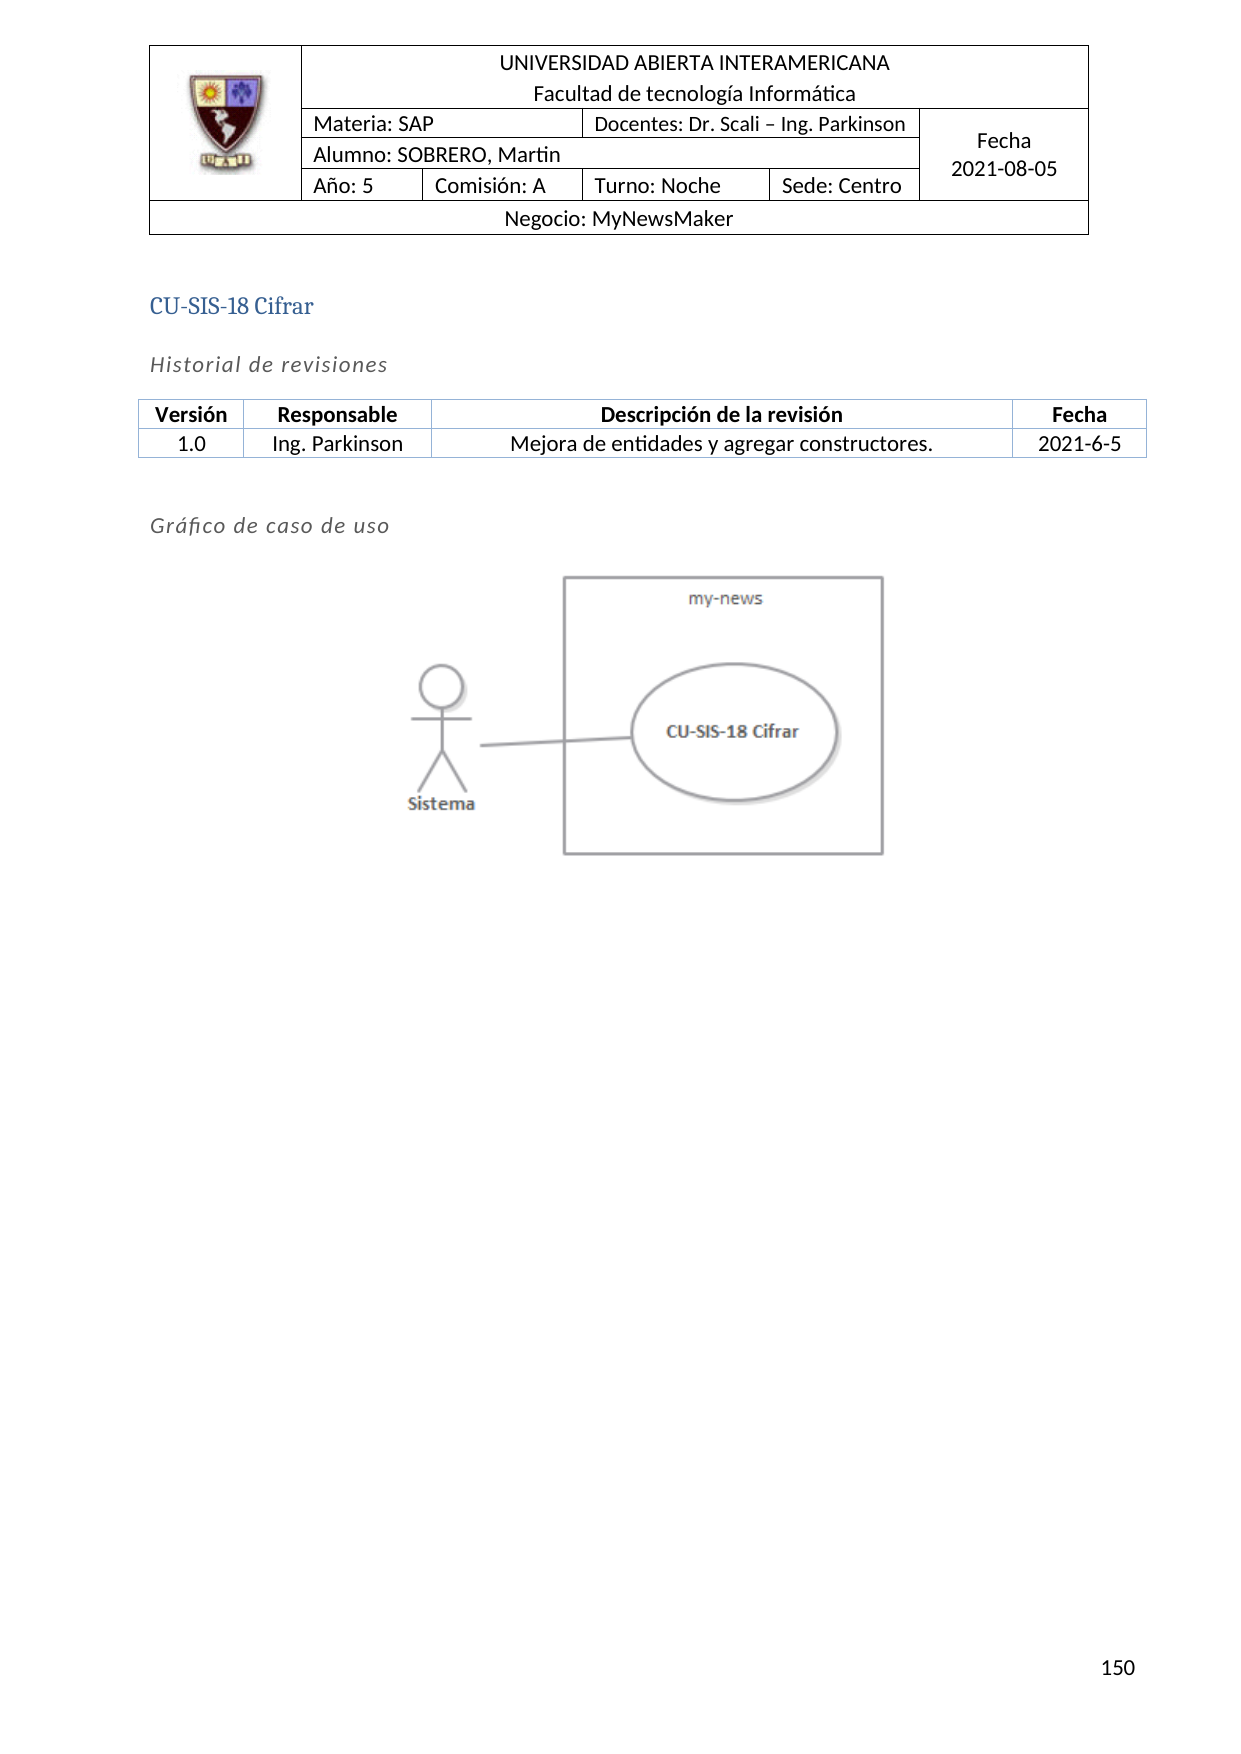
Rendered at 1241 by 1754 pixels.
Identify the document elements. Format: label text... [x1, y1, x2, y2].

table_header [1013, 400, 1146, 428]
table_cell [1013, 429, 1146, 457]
subtitle CU-SIS-18 Cifrar [150, 292, 1135, 321]
picture [394, 559, 892, 862]
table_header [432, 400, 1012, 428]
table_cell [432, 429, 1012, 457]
subtitle Gráfico de caso de uso [150, 511, 1135, 539]
subtitle Historial de revisiones [150, 350, 1135, 378]
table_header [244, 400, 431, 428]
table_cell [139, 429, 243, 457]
picture [175, 67, 276, 180]
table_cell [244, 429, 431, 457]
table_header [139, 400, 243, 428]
